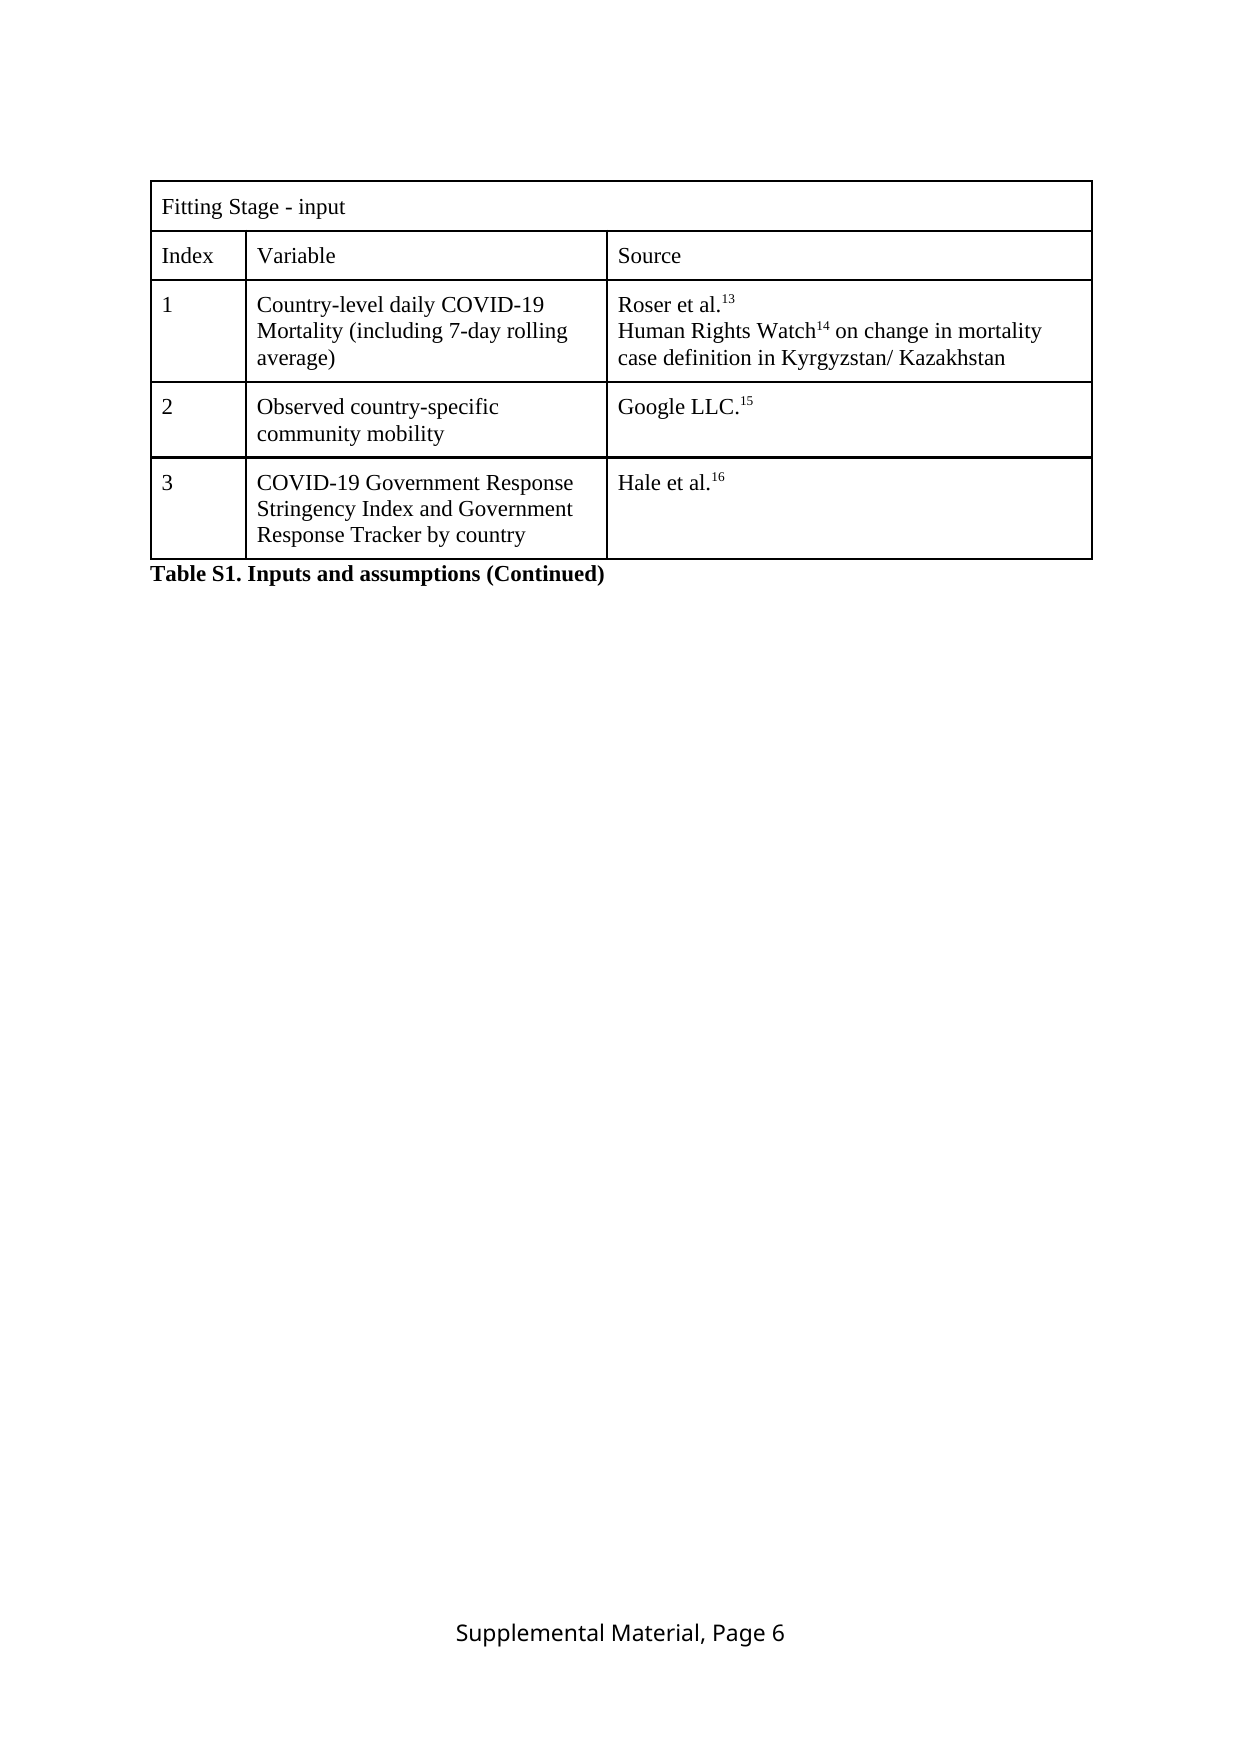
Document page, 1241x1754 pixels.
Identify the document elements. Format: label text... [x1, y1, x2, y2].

table_cell Country-level daily COVID-19 Mortality (including 7-day rolling average) [247, 281, 606, 381]
table_cell 1 [152, 281, 245, 381]
text Table S1. Inputs and assumptions (Continued) [150, 560, 1090, 587]
table_cell Hale et al.16 [608, 459, 1091, 558]
table_cell Google LLC.15 [608, 383, 1091, 456]
table_cell Observed country-specific community mobility [247, 383, 606, 456]
table_cell Variable [247, 232, 606, 279]
table_cell Source [608, 232, 1091, 279]
table_cell 3 [152, 459, 245, 558]
table_cell Index [152, 232, 245, 279]
table_cell Roser et al.13 Human Rights Watch14 on change in mortality case definition in Kyrgyzstan/ Kazakhstan [608, 281, 1091, 381]
table_cell 2 [152, 383, 245, 456]
table_cell COVID-19 Government Response Stringency Index and Government Response Tracker by country [247, 459, 606, 558]
table_header Fitting Stage - input [152, 182, 1091, 229]
